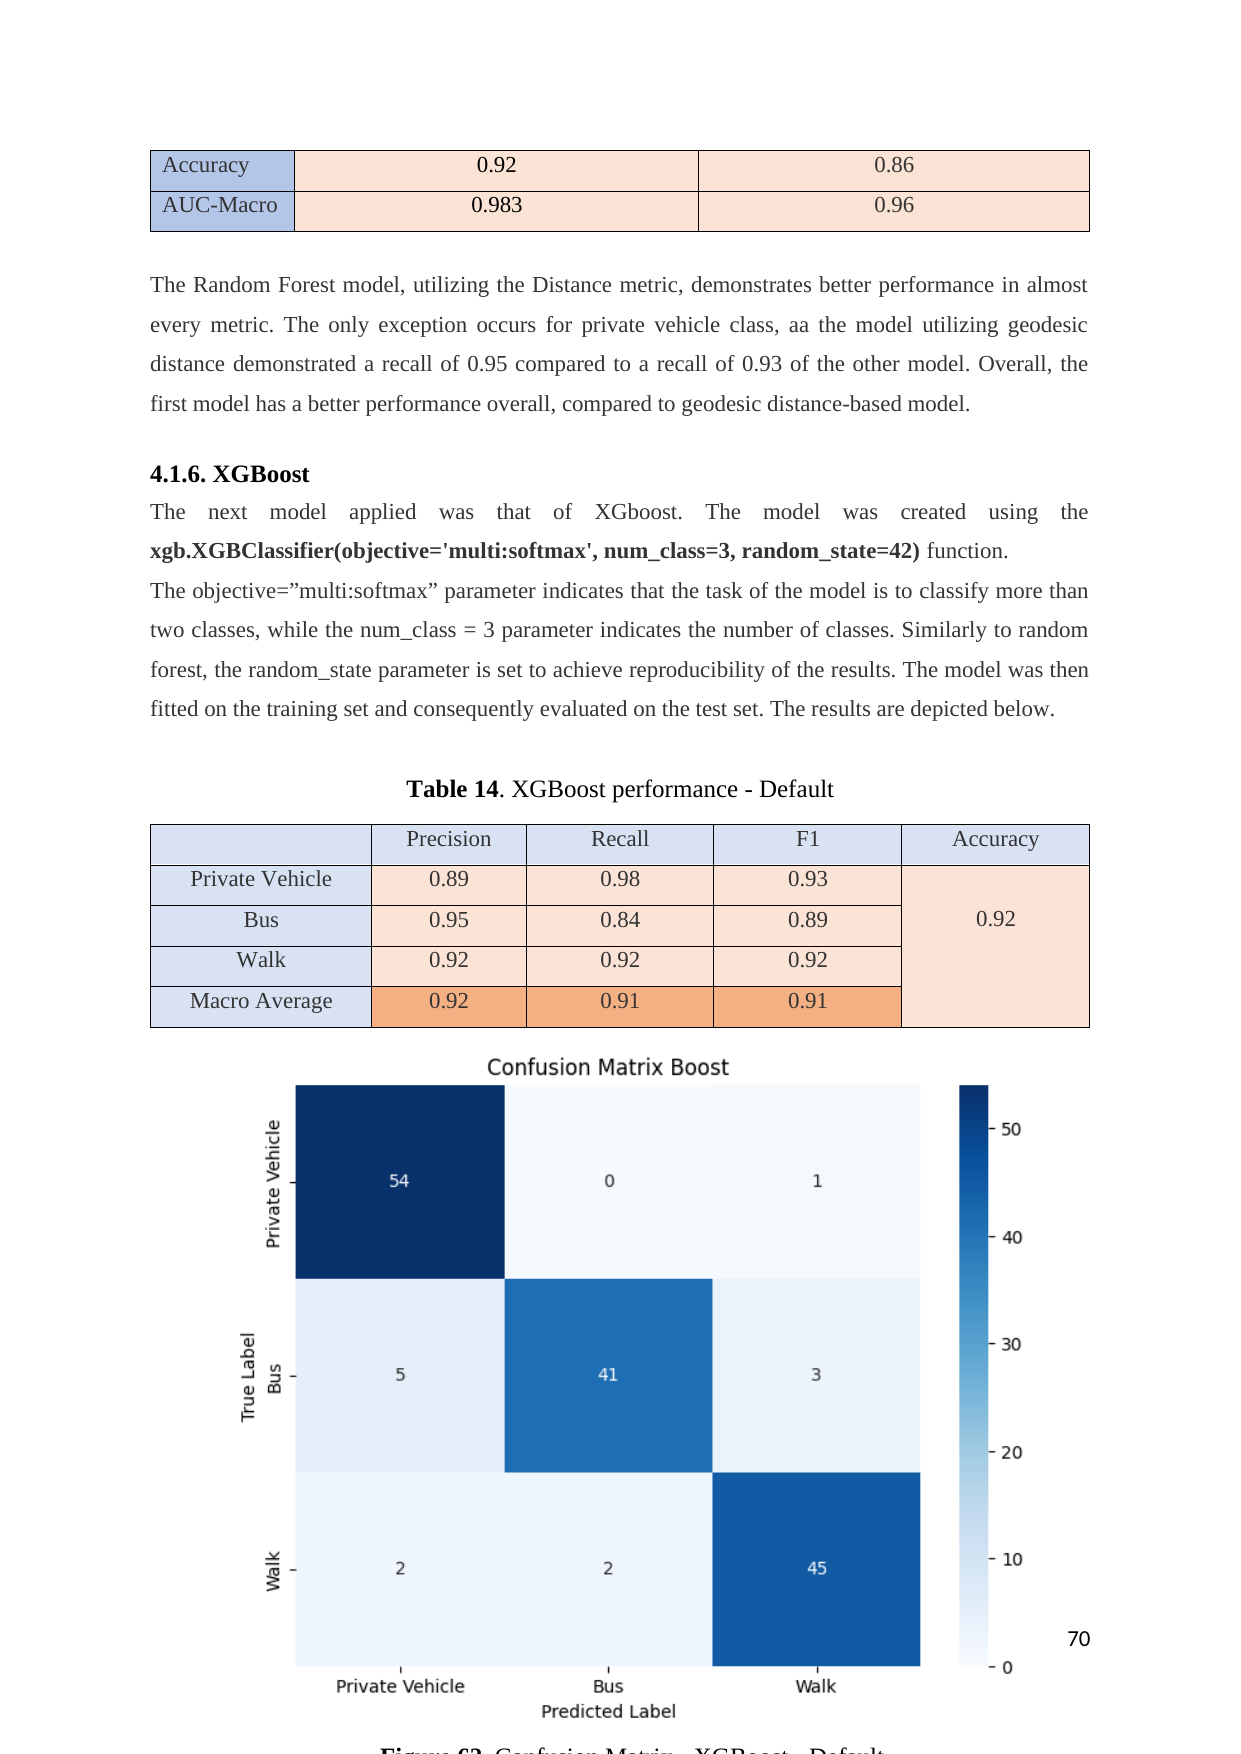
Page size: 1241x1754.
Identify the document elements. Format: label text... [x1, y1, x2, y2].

text The next model applied was that of XGboost. The model was created using the xgb.XGBClassifier(objective='multi:softmax', num_class=3, random_state=42) function. [150, 498, 1090, 564]
table_cell 0.95 [372, 906, 526, 946]
table_cell 0.93 [714, 866, 901, 905]
table_cell 0.91 [527, 987, 713, 1027]
table_header Precision [372, 825, 526, 864]
table_header Accuracy [902, 825, 1089, 864]
table_header Recall [527, 825, 713, 864]
table_cell 0.89 [714, 906, 901, 946]
table_cell 0.89 [372, 866, 526, 905]
table_cell Walk [151, 947, 371, 986]
table_cell Private Vehicle [151, 866, 371, 905]
table_cell AUC-Macro [151, 192, 294, 231]
table_cell 0.92 [902, 866, 1089, 1027]
table_header [151, 825, 371, 864]
table_cell 0.92 [295, 151, 698, 191]
text Table 14. XGBoost performance - Default [150, 774, 1090, 803]
picture [229, 1045, 1035, 1733]
table_cell Accuracy [151, 151, 294, 191]
table_cell 0.96 [699, 192, 1089, 231]
table_cell 0.92 [372, 987, 526, 1027]
table_cell 0.92 [372, 947, 526, 986]
table_cell 0.91 [714, 987, 901, 1027]
table_cell Bus [151, 906, 371, 946]
table_cell 0.98 [527, 866, 713, 905]
table_cell 0.92 [527, 947, 713, 986]
text The Random Forest model, utilizing the Distance metric, demonstrates better performance in almost every metric. The only exception occurs for private vehicle class, aa the model utilizing geodesic distance demonstrated a recall of 0.95 compared to a recall of 0.93 of the other model. Overall, the first model has a better performance overall, compared to geodesic distance-based model. [150, 272, 1090, 416]
table_cell 0.86 [699, 151, 1089, 191]
subtitle 4.1.6. XGBoost [150, 459, 1090, 487]
table_cell 0.983 [295, 192, 698, 231]
table_cell 0.84 [527, 906, 713, 946]
table_cell 0.92 [714, 947, 901, 986]
table_header F1 [714, 825, 901, 864]
table_cell Macro Average [151, 987, 371, 1027]
text The objective=”multi:softmax” parameter indicates that the task of the model is to classify more than two classes, while the num_class = 3 parameter indicates the number of classes. Similarly to random forest, the random_state parameter is set to achieve reproducibility of the results. The model was then fitted on the training set and consequently evaluated on the test set. The results are depicted below. [150, 577, 1090, 722]
